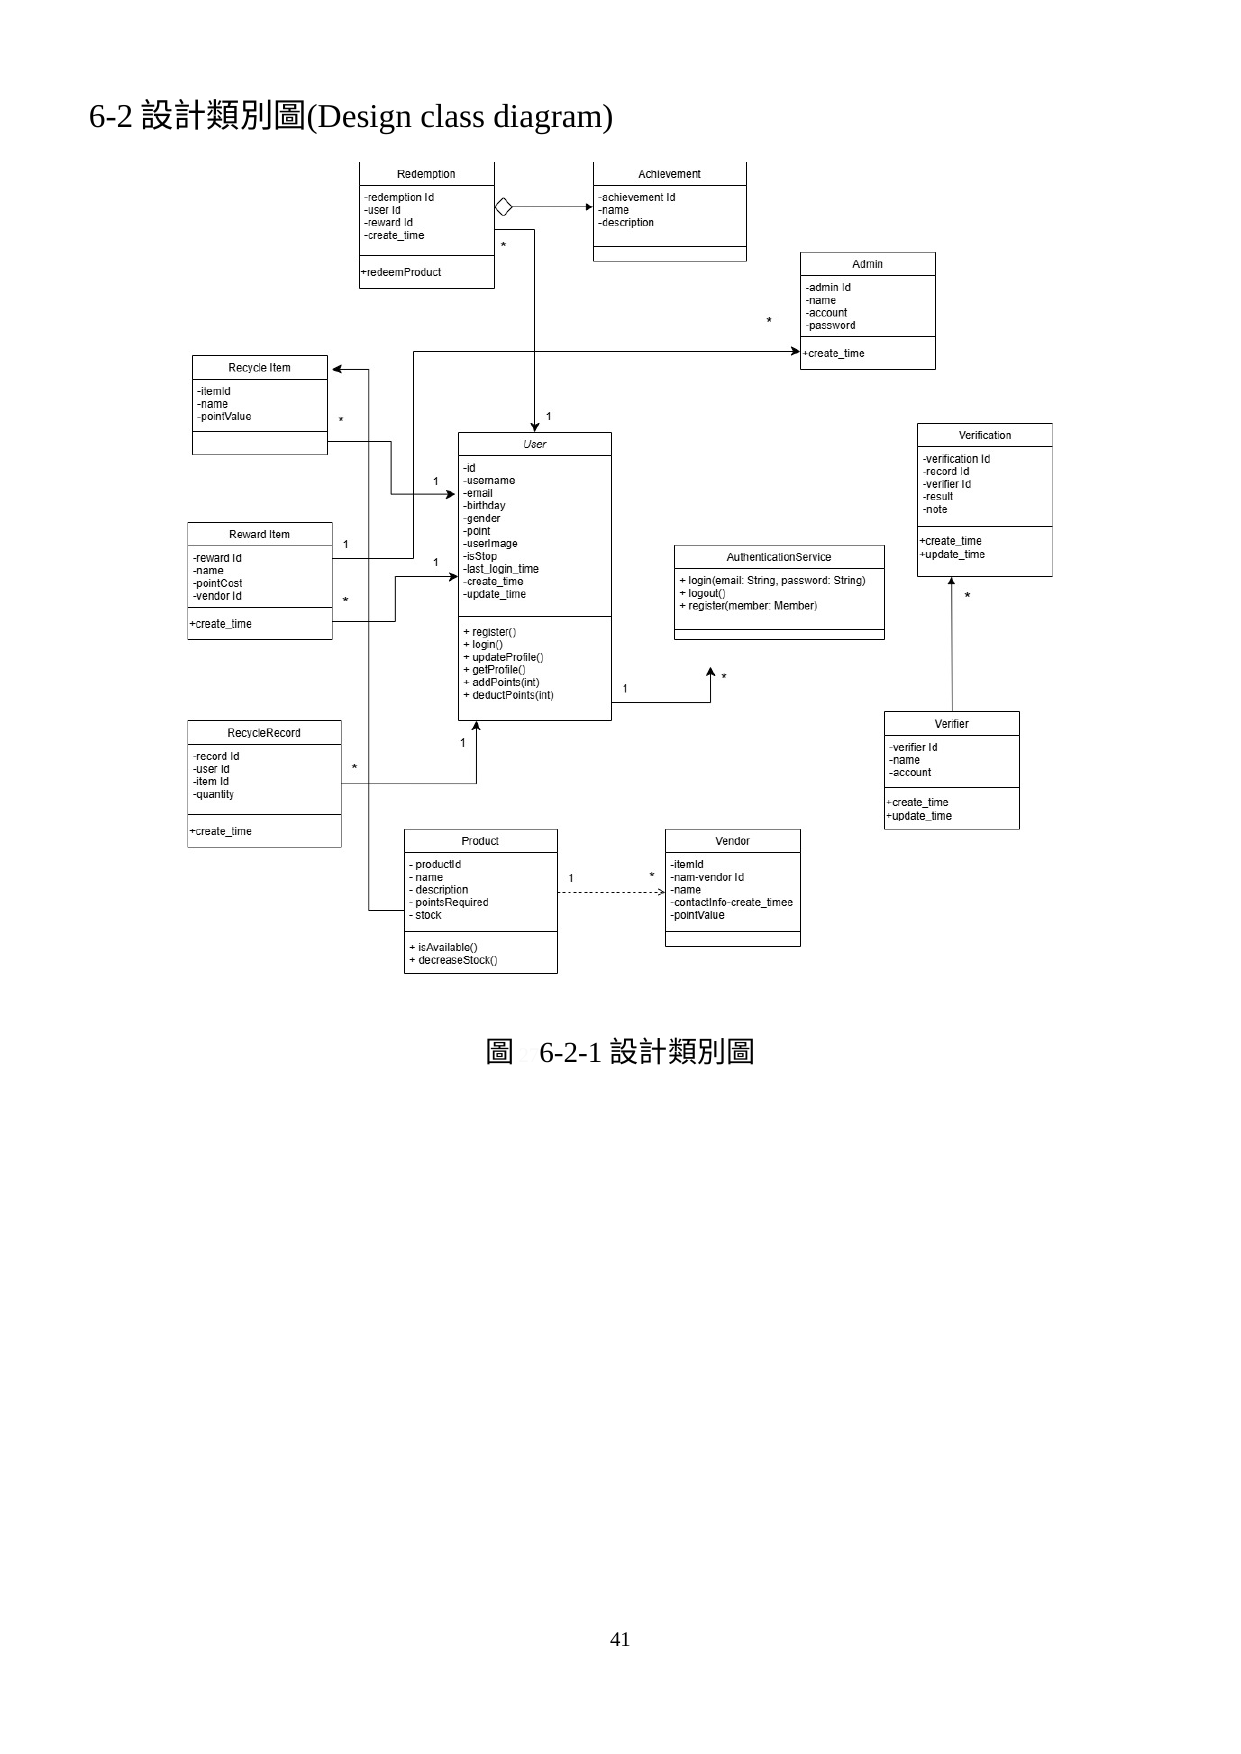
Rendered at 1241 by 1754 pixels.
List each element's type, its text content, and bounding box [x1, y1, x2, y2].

list 6-2設計類別圖(Design class diagram) [89, 89, 1152, 137]
picture [187, 162, 1053, 976]
text 圖276-2-1 設計類別圖 [89, 1012, 1152, 1087]
